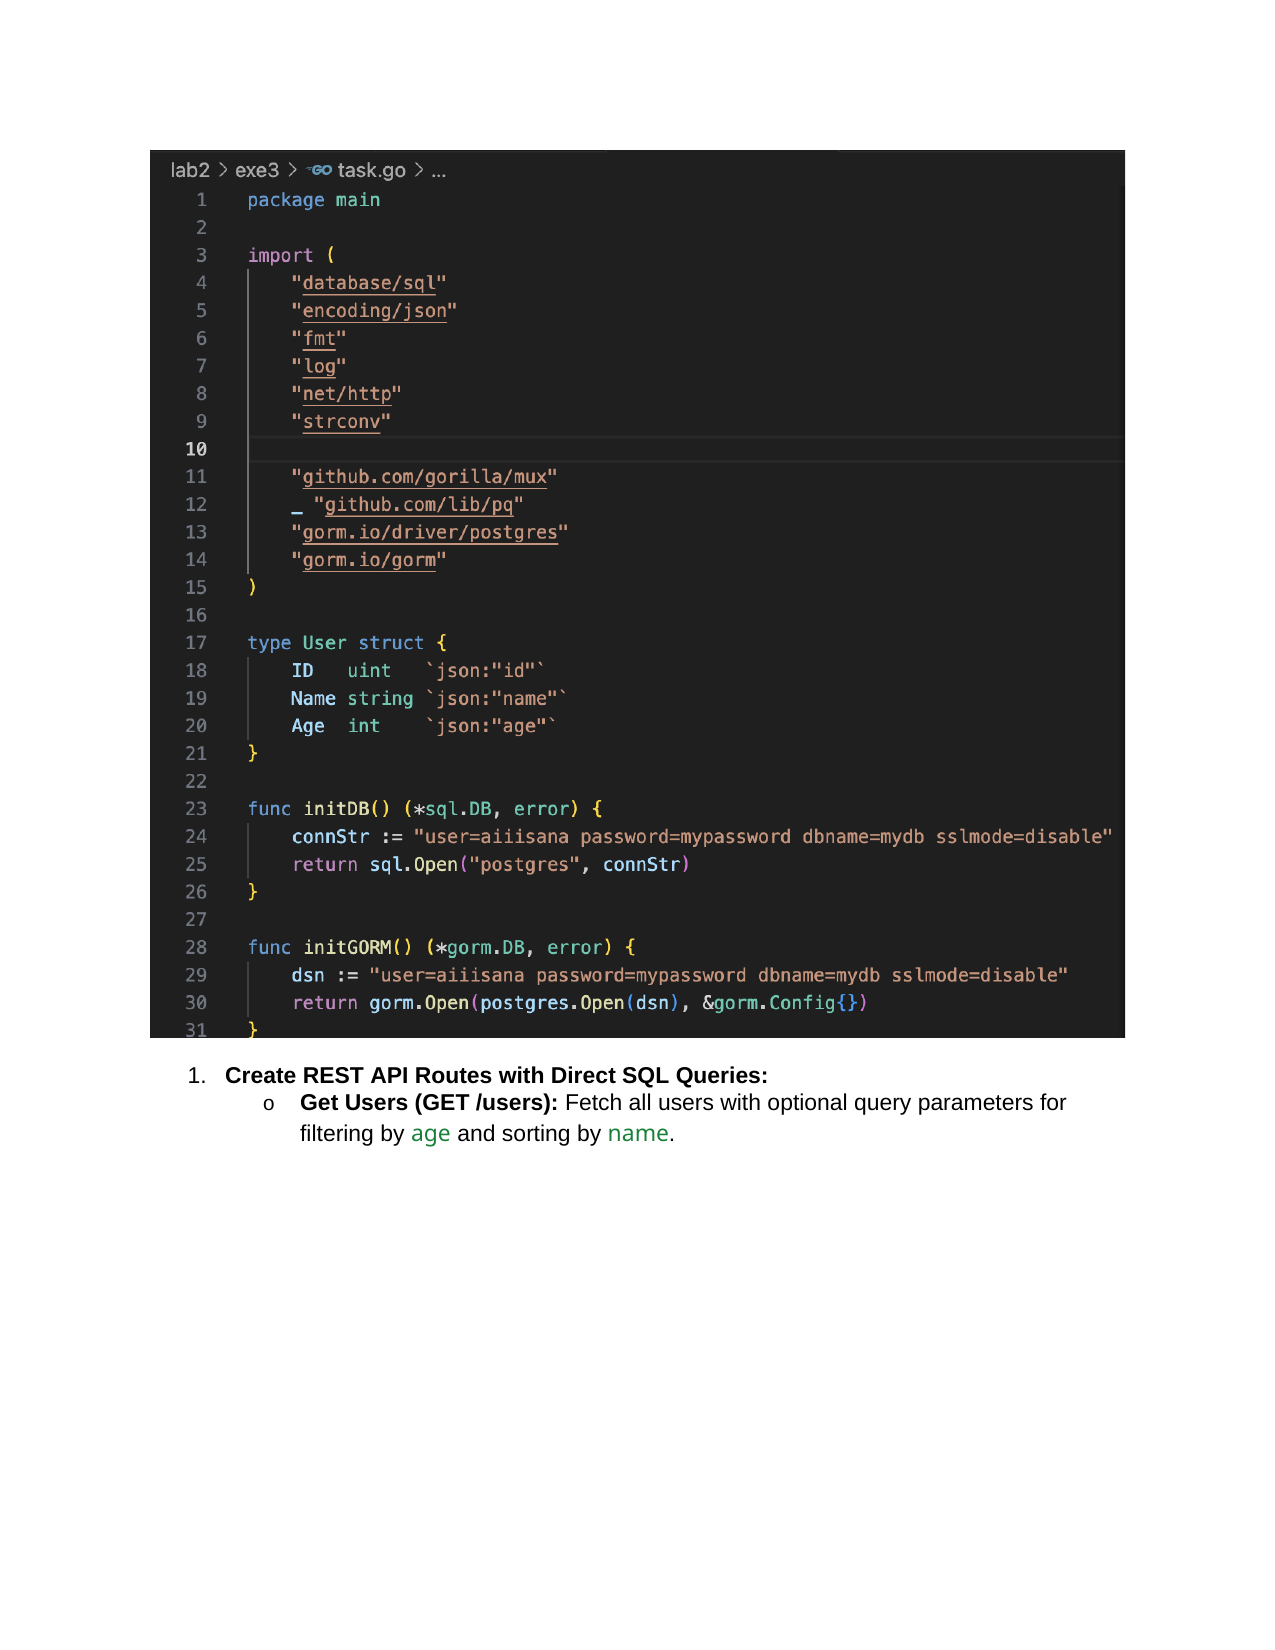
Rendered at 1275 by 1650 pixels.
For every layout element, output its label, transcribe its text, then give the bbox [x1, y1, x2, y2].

picture [150, 150, 1125, 1038]
list Create REST API Routes with Direct SQL Queries: [187, 1062, 1125, 1089]
list Get Users (GET /users): Fetch all users with optional query parameters for filtering by age and sorting by name. [262, 1089, 1125, 1148]
